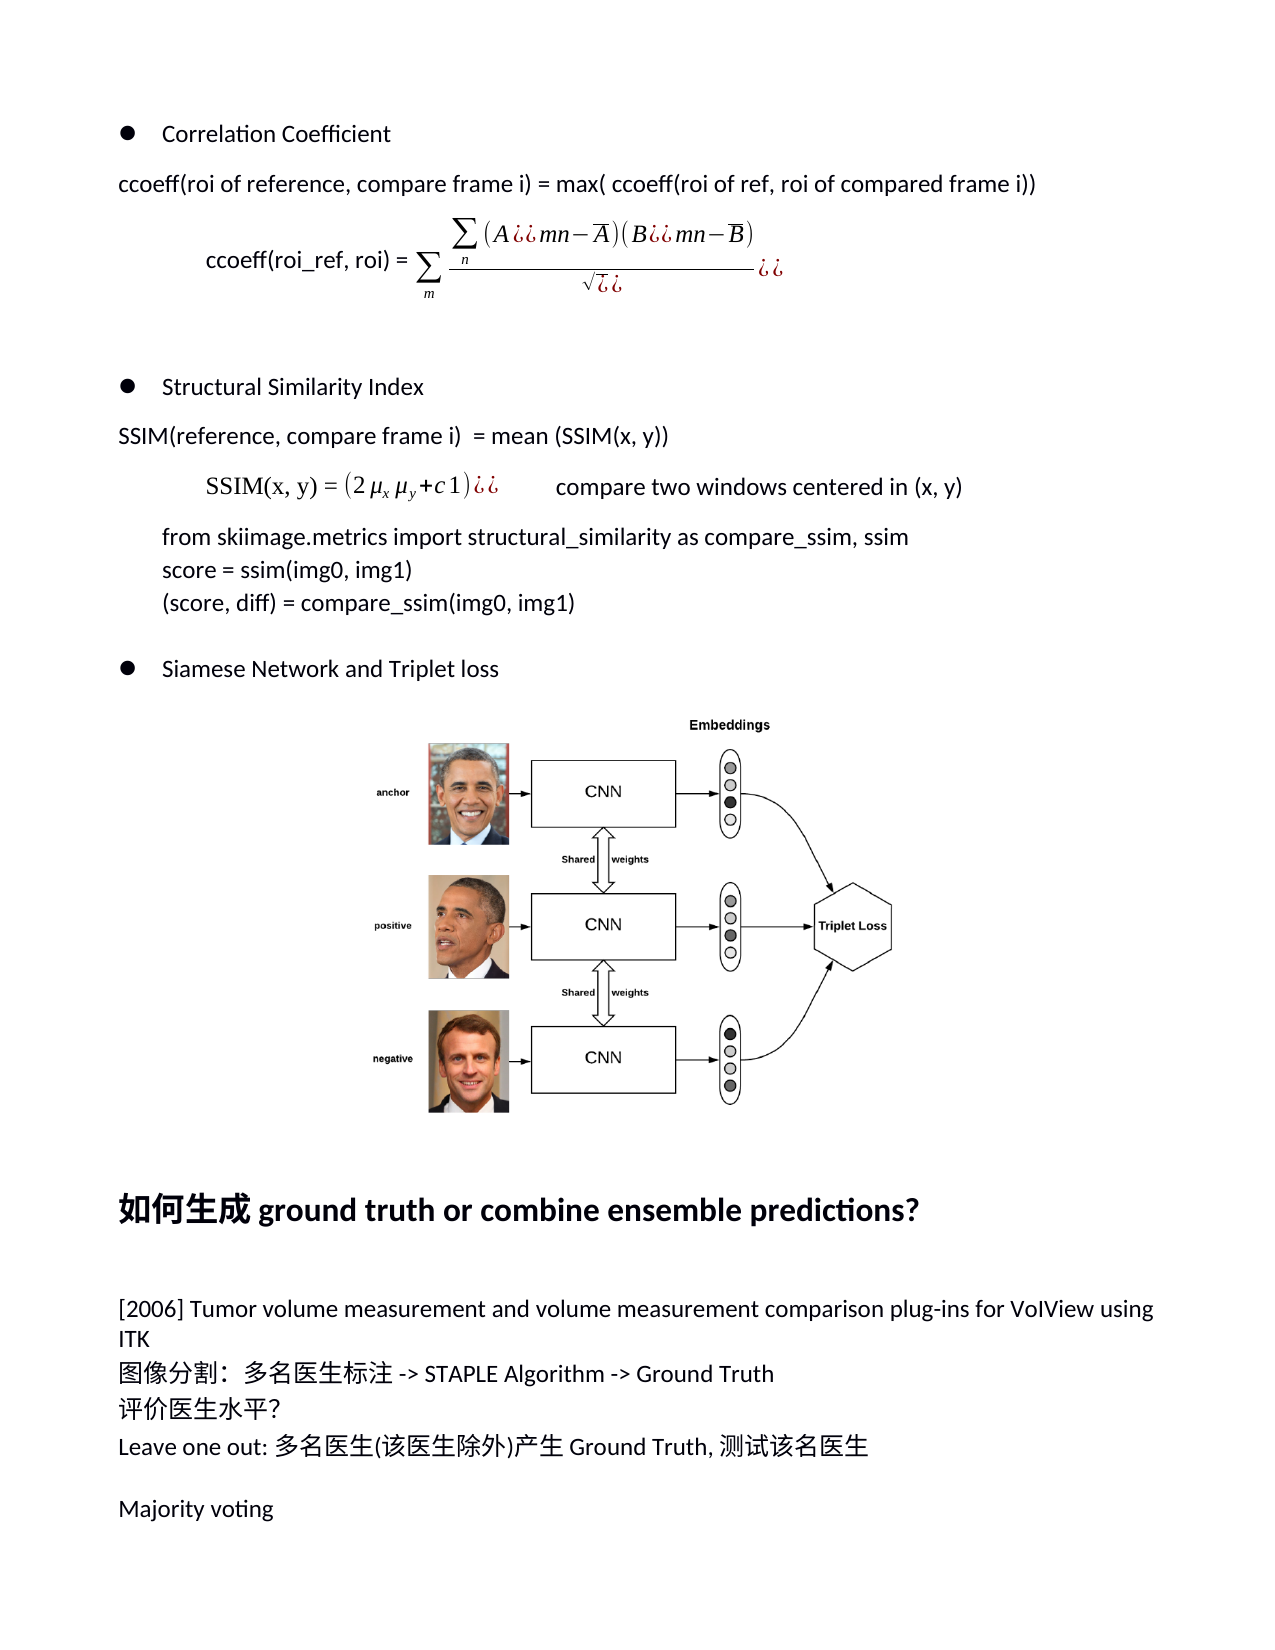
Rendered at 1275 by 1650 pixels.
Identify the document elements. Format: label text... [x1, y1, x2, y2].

list Structural Similarity Index [118, 371, 1157, 401]
subtitle 如何生成ground truth or combine ensemble predictions? [118, 1182, 1157, 1231]
text ccoeff(roi_ref, roi) = [118, 217, 1157, 302]
list Siamese Network and Triplet loss [118, 653, 1157, 683]
list Correlation Coefficient [118, 118, 1157, 149]
text Leave one out: 多名医生(该医生除外)产生Ground Truth, 测试该名医生 [118, 1426, 1157, 1462]
text 图像分割：多名医生标注 -> STAPLE Algorithm -> Ground Truth [118, 1354, 1157, 1390]
list (score, diff) = compare_ssim(img0, img1) [162, 587, 1157, 617]
text compare two windows centered in (x, y) [118, 470, 1157, 502]
text 评价医生水平？ [118, 1390, 1157, 1426]
list from skiimage.metrics import structural_similarity as compare_ssim, ssim [162, 521, 1157, 552]
text Majority voting [118, 1493, 1157, 1523]
list score = ssim(img0, img1) [162, 554, 1157, 584]
picture [356, 702, 919, 1125]
text [2006] Tumor volume measurement and volume measurement comparison plug-ins for VoIView using ITK [118, 1293, 1157, 1354]
text ccoeff(roi of reference, compare frame i) = max( ccoeff(roi of ref, roi of compared frame i)) [118, 168, 1157, 198]
text SSIM(reference, compare frame i) = mean (SSIM(x, y)) [118, 421, 1157, 451]
